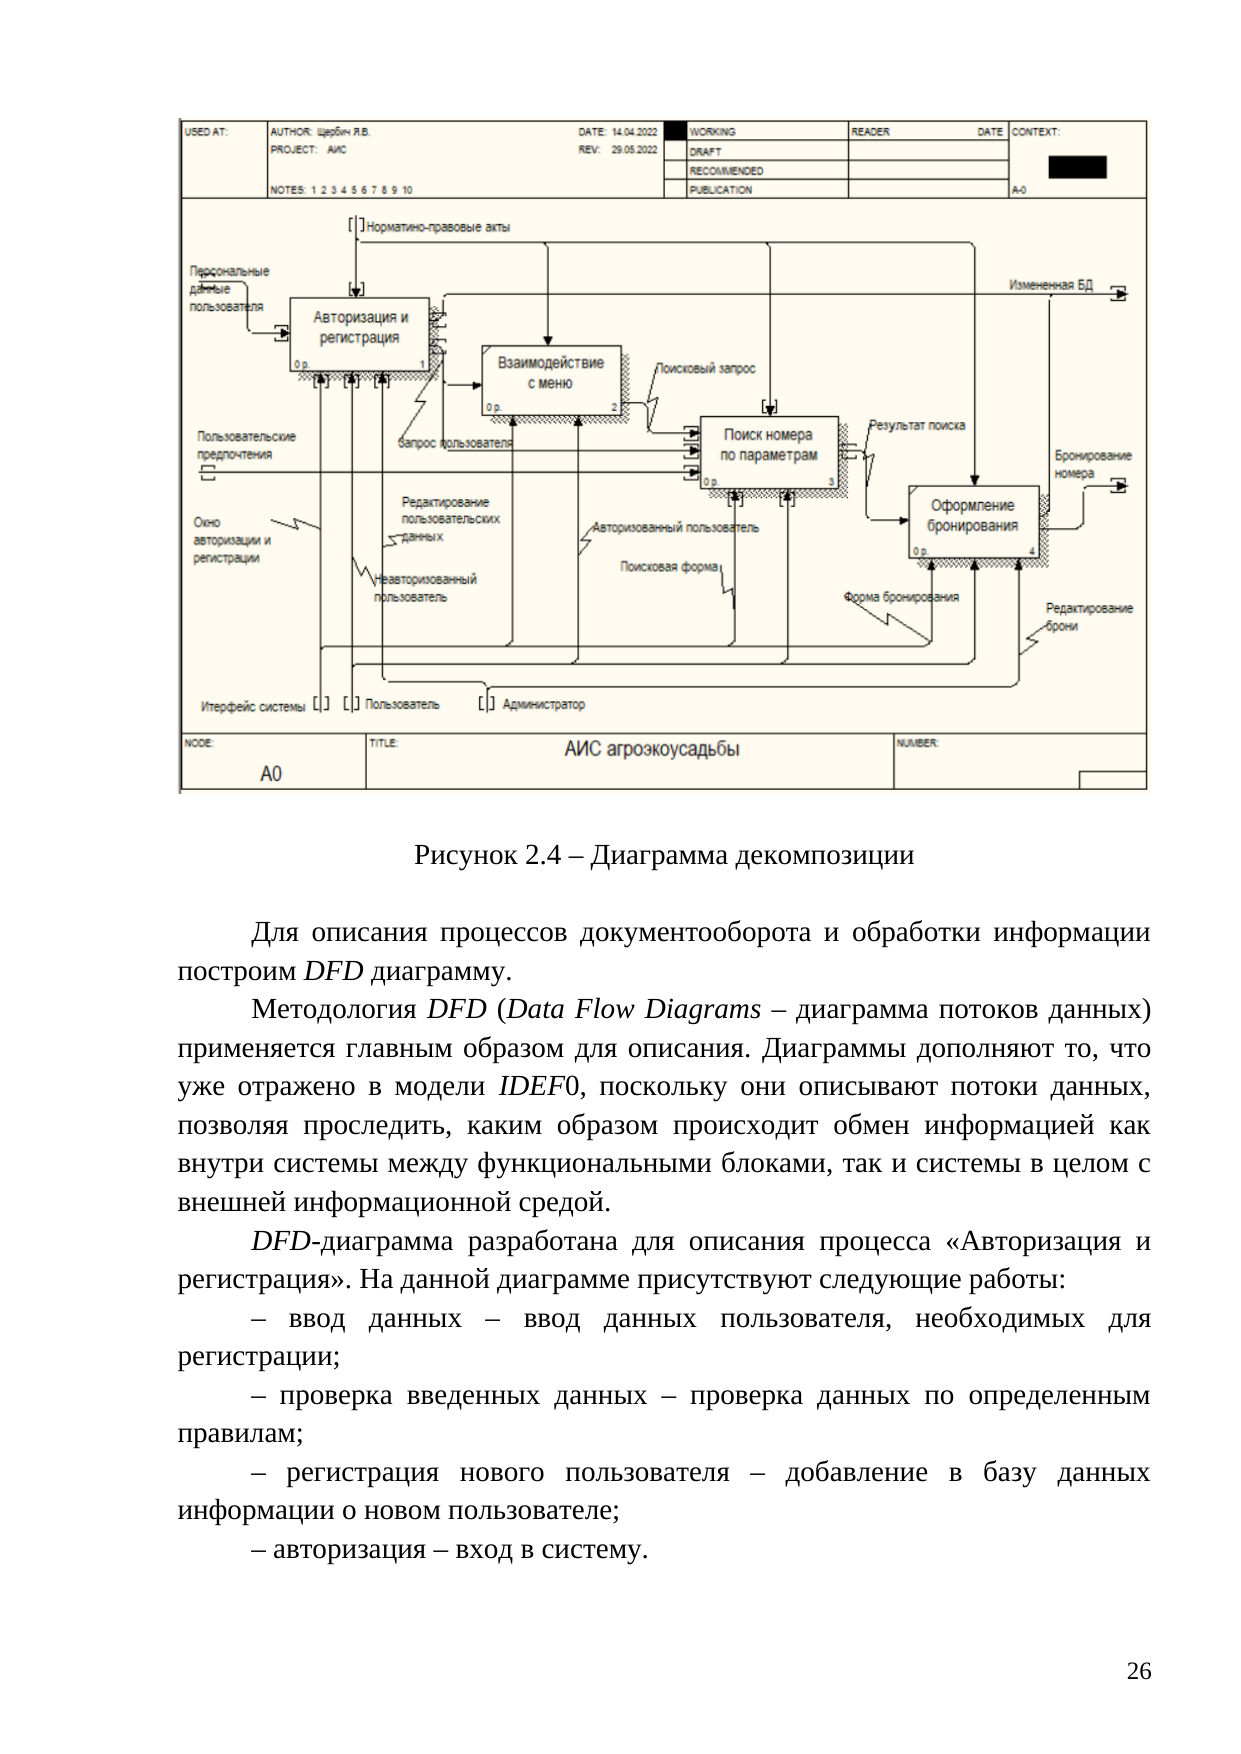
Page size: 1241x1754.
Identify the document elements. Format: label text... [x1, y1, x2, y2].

text – регистрация нового пользователя – добавление в базу данных информации о новом пользователе; [177, 1454, 1152, 1526]
text Методология DFD (Data Flow Diagrams – диаграмма потоков данных) применяется главным образом для описания. Диаграммы дополняют то, что уже отражено в модели IDEF0, поскольку они описывают потоки данных, позволяя проследить, каким образом происходит обмен информацией как внутри системы между функциональными блоками, так и системы в целом с внешней информационной средой. [177, 991, 1152, 1218]
text Для описания процессов документооборота и обработки информации построим DFD диаграмму. [177, 914, 1152, 986]
text DFD-диаграмма разработана для описания процесса «Авторизация и регистрация». На данной диаграмме присутствуют следующие работы: [177, 1223, 1152, 1295]
text – авторизация – вход в систему. [177, 1531, 1152, 1564]
text Рисунок 2.4 – Диаграмма декомпозиции [177, 837, 1152, 871]
text – проверка введенных данных – проверка данных по определенным правилам; [177, 1377, 1152, 1449]
picture [177, 118, 1152, 794]
text – ввод данных – ввод данных пользователя, необходимых для регистрации; [177, 1300, 1152, 1372]
